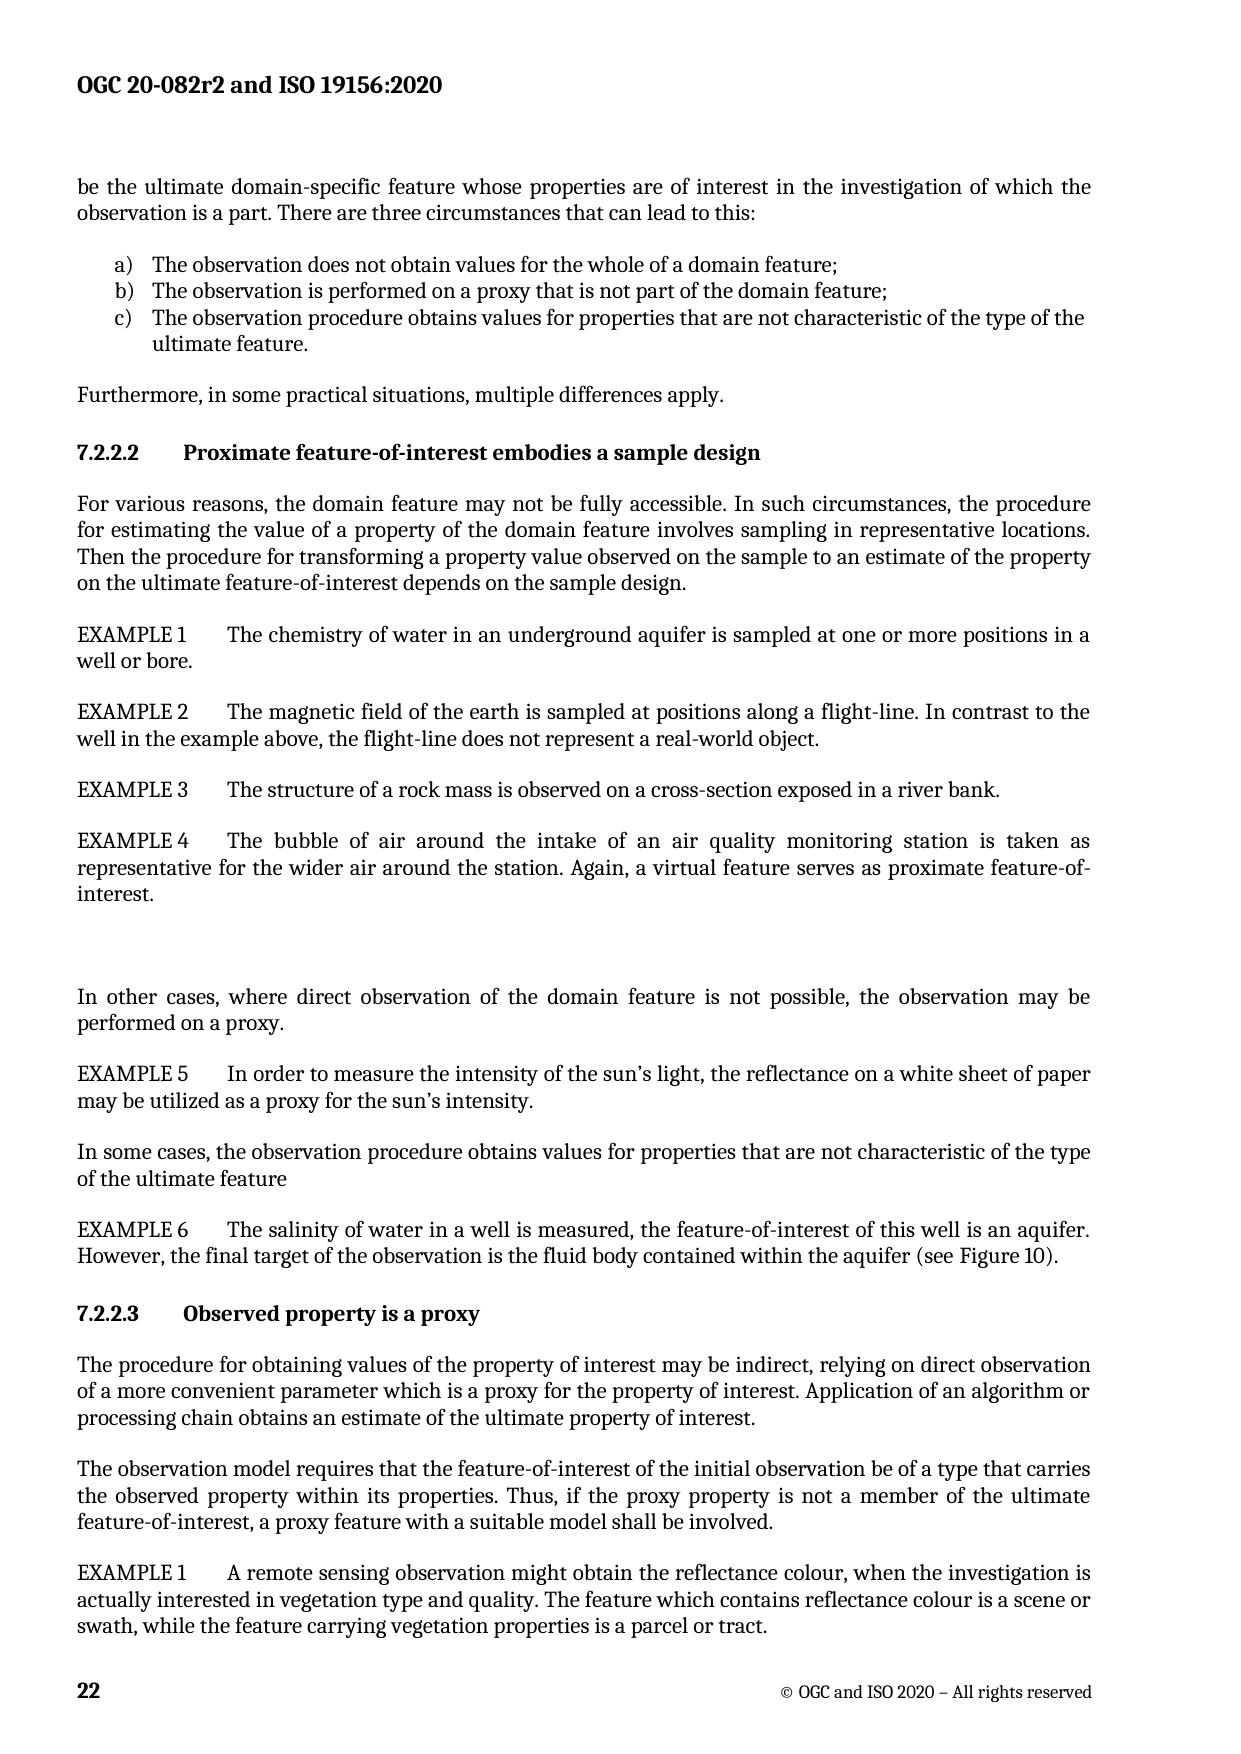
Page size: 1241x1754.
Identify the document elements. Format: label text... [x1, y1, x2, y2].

text EXAMPLE 1 A remote sensing observation might obtain the reflectance colour, when the investigation is actually interested in vegetation type and quality. The feature which contains reflectance colour is a scene or swath, while the feature carrying vegetation properties is a parcel or tract. [77, 1560, 1092, 1639]
list observation does not obtain values for the whole of a domain feature; [114, 252, 1092, 278]
subtitle Observed property is a proxy [77, 1301, 1092, 1327]
text In some cases, the observation procedure obtains values for properties that are not characteristic of the type of the ultimate feature [77, 1139, 1092, 1192]
list observation procedure obtains values for properties that are not characteristic of the type of the ultimate feature. [114, 304, 1092, 357]
text EXAMPLE 1 The chemistry of water in an underground aquifer is sampled at one or more positions in a well or bore. [77, 621, 1092, 674]
text The procedure for obtaining values of the property of interest may be indirect, relying on direct observation of a more convenient parameter which is a proxy for the property of interest. Application of an algorithm or processing chain obtains an estimate of the ultimate property of interest. [77, 1352, 1092, 1431]
text In other cases, where direct observation of the domain feature is not possible, the observation may be performed on a proxy. [77, 983, 1092, 1036]
text EXAMPLE 3 The structure of a rock mass is observed on a cross-section exposed in a river bank. [77, 777, 1092, 803]
subtitle Proximate feature-of-interest embodies a sample design [77, 439, 1092, 466]
text The observation model requires that the feature-of-interest of the initial observation be of a type that carries the observed property within its properties. Thus, if the proxy property is not a member of the ultimate feature-of-interest, a proxy feature with a suitable model shall be involved. [77, 1456, 1092, 1535]
text Furthermore, in some practical situations, multiple differences apply. [77, 382, 1092, 408]
text For various reasons, the domain feature may not be fully accessible. In such circumstances, the procedure for estimating the value of a property of the domain feature involves sampling in representative locations. Then the procedure for transforming a property value observed on the sample to an estimate of the property on the ultimate feature-of-interest depends on the sample design. [77, 491, 1092, 596]
list observation is performed on a proxy that is not part of the domain feature; [114, 278, 1092, 304]
text EXAMPLE 4 The bubble of air around the intake of an air quality monitoring station is taken as representative for the wider air around the station. [77, 828, 1092, 907]
text EXAMPLE 6 The salinity of water in a well is measured, the feature-of-interest of this well is an aquifer. However, the final target of the observation is the fluid body contained within the aquifer (see Figure 8). [77, 1217, 1092, 1269]
text EXAMPLE 2 The magnetic field of the earth is sampled at positions along a flight-line. [77, 699, 1092, 752]
text EXAMPLE 5 In order to measure the intensity of the sun’s light, the reflectance on a white sheet of paper may be utilized as a proxy for the sun’s intensity. [77, 1061, 1092, 1114]
